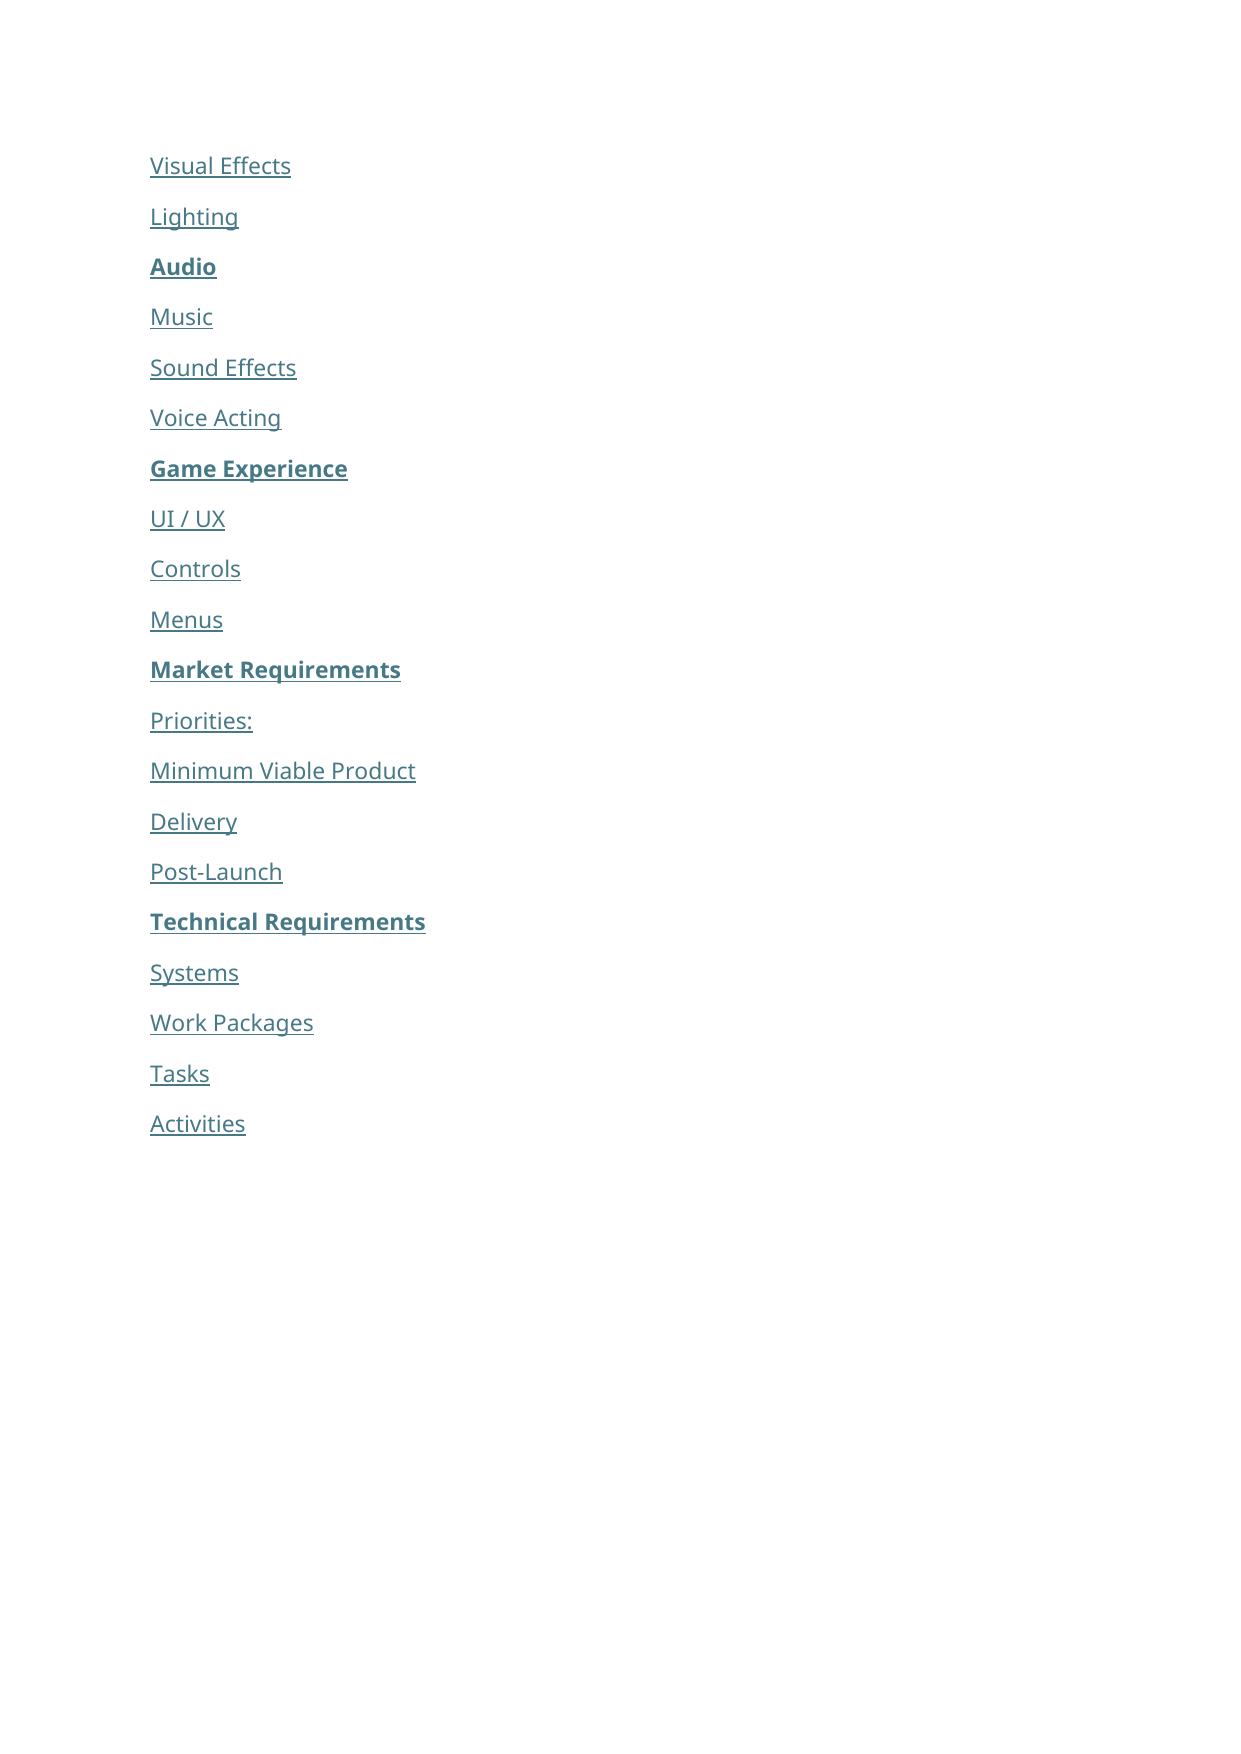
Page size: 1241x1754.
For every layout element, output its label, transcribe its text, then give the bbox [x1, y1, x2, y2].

text Activities [150, 1108, 1090, 1139]
text Music [150, 301, 1090, 332]
text Visual Effects [150, 150, 1090, 181]
text Technical Requirements [150, 906, 1090, 937]
text Lighting [150, 200, 1090, 232]
text Priorities: [150, 704, 1090, 736]
text Systems [150, 957, 1090, 988]
text Menus [150, 604, 1090, 635]
text Minimum Viable Product [150, 755, 1090, 786]
text Post-Launch [150, 856, 1090, 887]
text Market Requirements [150, 654, 1090, 685]
text UI / UX [150, 503, 1090, 534]
text Work Packages [150, 1007, 1090, 1038]
text Tasks [150, 1057, 1090, 1089]
text Controls [150, 553, 1090, 584]
text Audio [150, 251, 1090, 282]
text Voice Acting [150, 402, 1090, 433]
text Sound Effects [150, 352, 1090, 383]
text Game Experience [150, 452, 1090, 484]
text Delivery [150, 805, 1090, 837]
